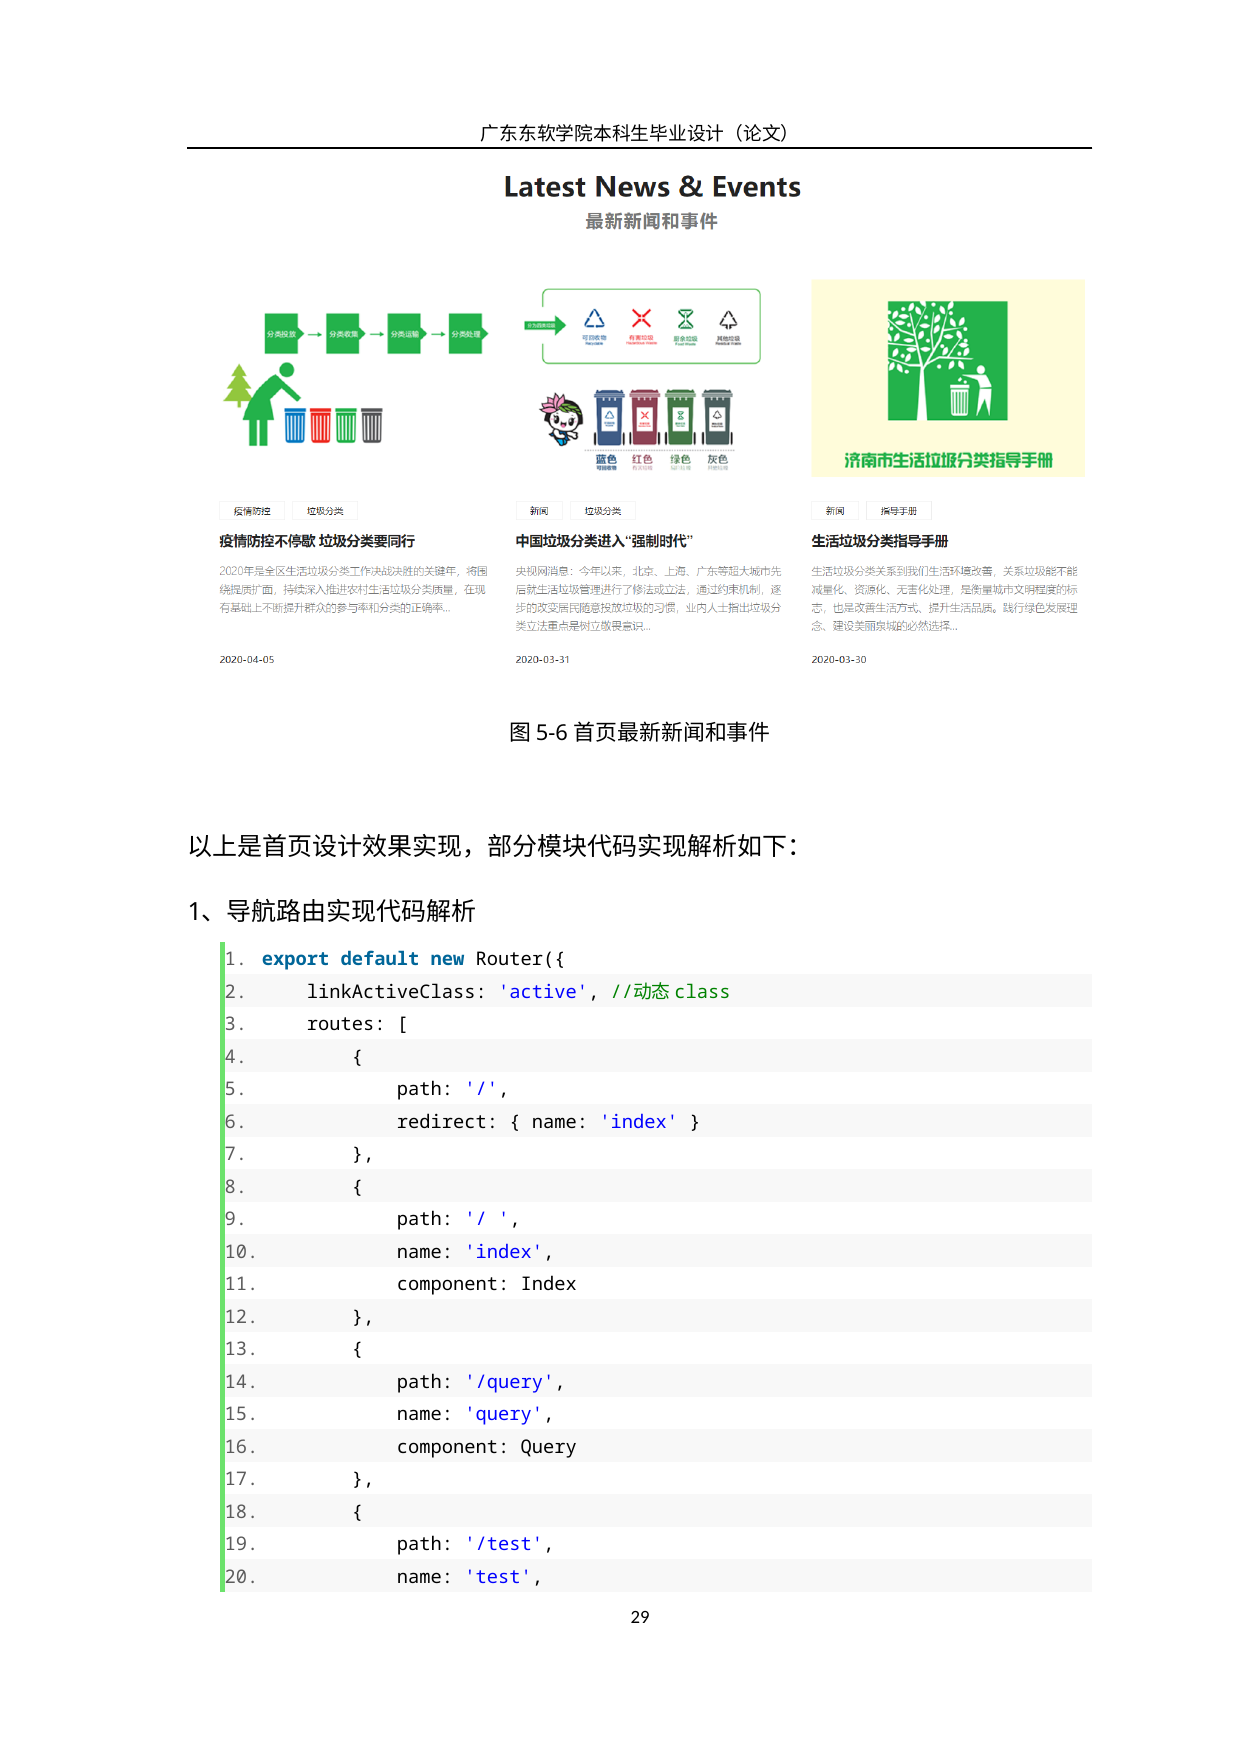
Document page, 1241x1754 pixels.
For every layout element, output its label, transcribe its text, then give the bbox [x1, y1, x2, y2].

list name: 'index', [225, 1234, 1092, 1267]
list path: '/query', [225, 1364, 1092, 1397]
list path: '/ ', [225, 1202, 1092, 1234]
list { [225, 1169, 1092, 1202]
text 图5-6 首页最新新闻和事件 [187, 714, 1092, 747]
text 以上是首页设计效果实现，部分模块代码实现解析如下： [187, 812, 1092, 877]
list name: 'test', [225, 1559, 1092, 1592]
picture [187, 162, 1121, 697]
list }, [225, 1462, 1092, 1494]
text 1、导航路由实现代码解析 [187, 877, 1092, 942]
list path: '/', [225, 1072, 1092, 1104]
list path: '/test', [225, 1527, 1092, 1559]
list redirect: { name: 'index' } [225, 1104, 1092, 1137]
list }, [225, 1137, 1092, 1169]
list name: 'query', [225, 1397, 1092, 1429]
list linkActiveClass: 'active', //动态class [225, 974, 1092, 1007]
list }, [225, 1299, 1092, 1332]
list { [225, 1332, 1092, 1364]
list export default new Router({ [225, 942, 1092, 974]
list component: Query [225, 1429, 1092, 1462]
list component: Index [225, 1267, 1092, 1299]
list { [225, 1494, 1092, 1527]
list routes: [ [225, 1007, 1092, 1039]
list { [225, 1039, 1092, 1072]
